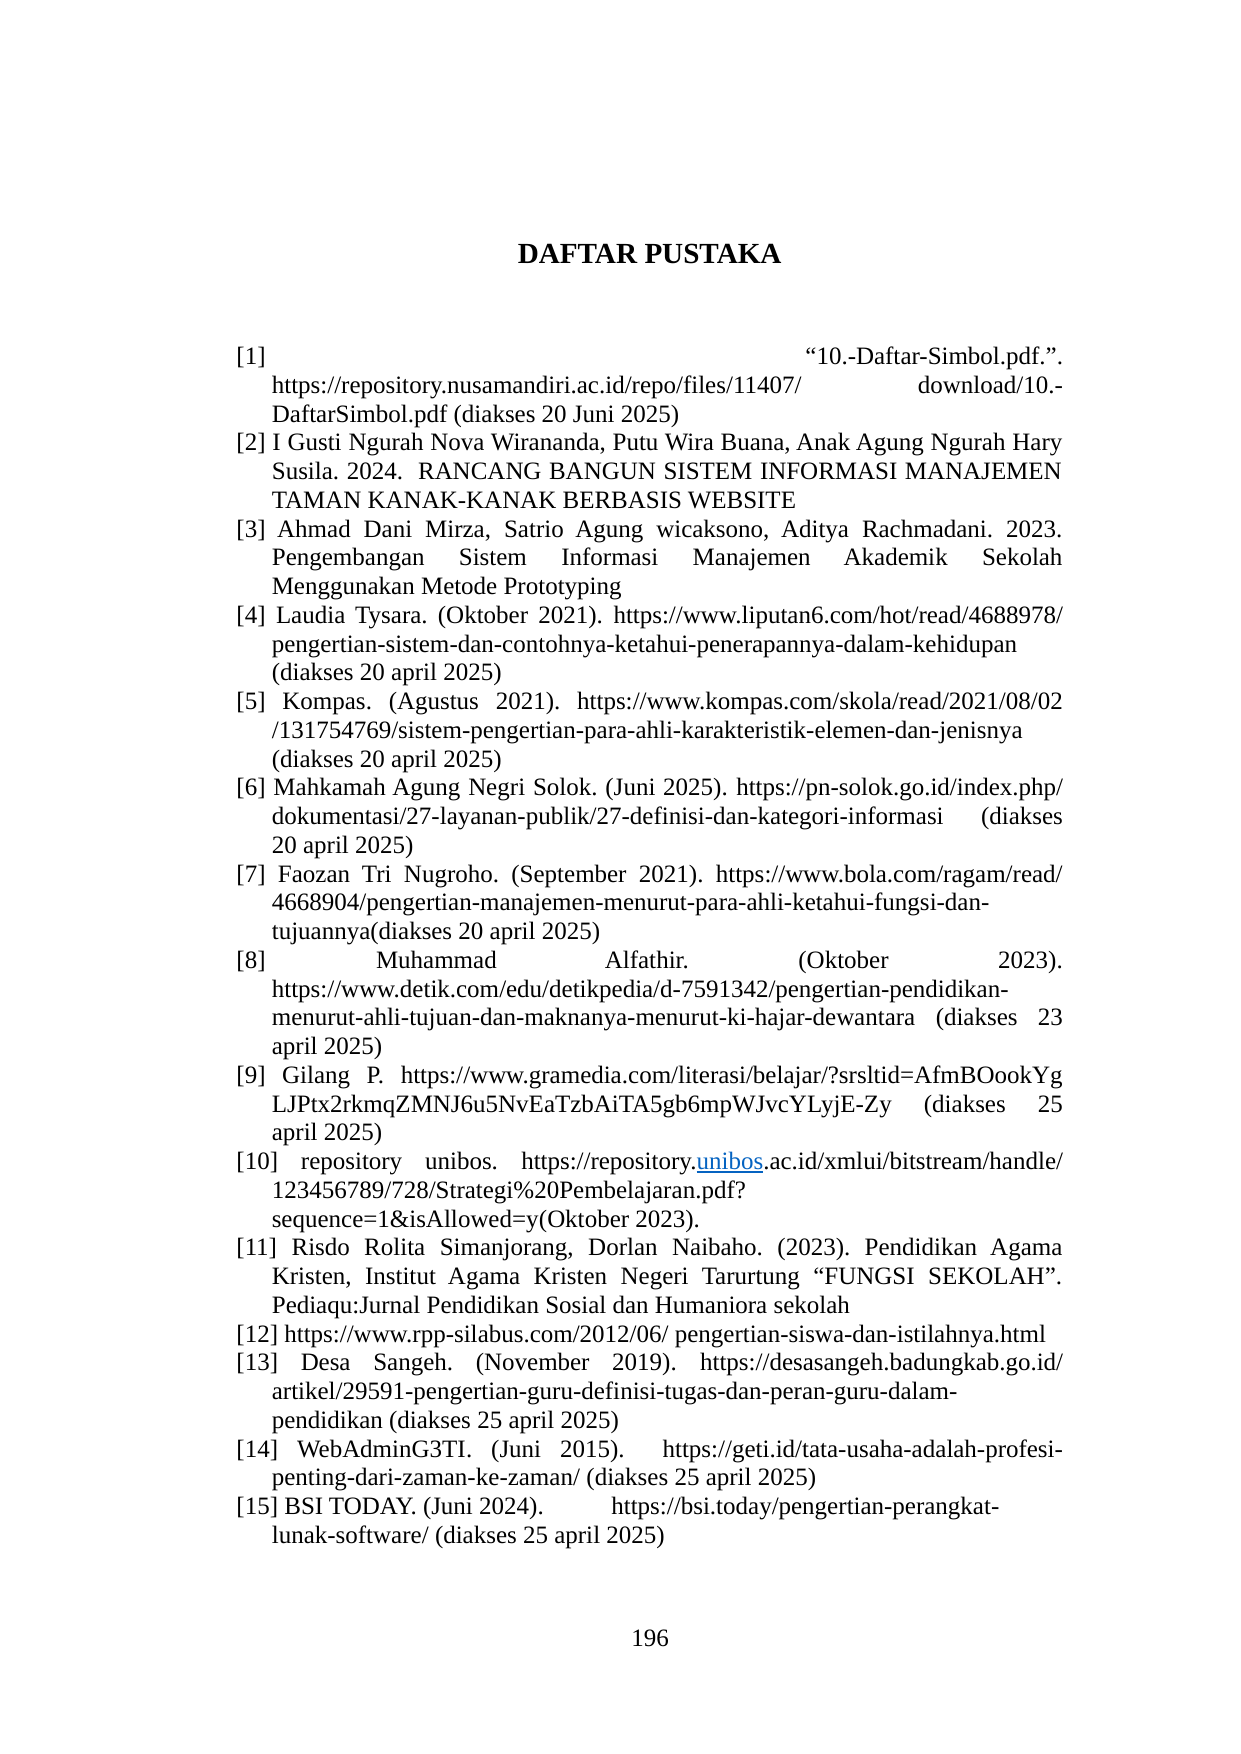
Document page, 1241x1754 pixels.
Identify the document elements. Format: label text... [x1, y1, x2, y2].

text [8] Muhammad Alfathir. (Oktober 2023). https://www.detik.com/edu/detikpedia/d-7591342/pengertian-pendidikan-menurut-ahli-tujuan-dan-maknanya-menurut-ki-hajar-dewantara (diakses 23 april 2025) [236, 945, 1063, 1060]
text [10] repository unibos. https://repository.unibos.ac.id/xmlui/bitstream/handle/ 123456789/728/Strategi%20Pembelajaran.pdf?sequence=1&isAllowed=y(Oktober 2023). [236, 1146, 1063, 1232]
text [11] Risdo Rolita Simanjorang, Dorlan Naibaho. (2023). Pendidikan Agama Kristen, Institut Agama Kristen Negeri Tarurtung “FUNGSI SEKOLAH”. Pediaqu:Jurnal Pendidikan Sosial dan Humaniora sekolah [236, 1232, 1063, 1319]
text [13] Desa Sangeh. (November 2019). https://desasangeh.badungkab.go.id/ artikel/29591-pengertian-guru-definisi-tugas-dan-peran-guru-dalam-pendidikan (diakses 25 april 2025) [236, 1347, 1063, 1434]
text [1] “10.-Daftar-Simbol.pdf.”. https://repository.nusamandiri.ac.id/repo/files/11407/ download/10.-DaftarSimbol.pdf (diakses 20 Juni 2025) [236, 341, 1063, 427]
text [6] Mahkamah Agung Negri Solok. (Juni 2025). https://pn-solok.go.id/index.php/ dokumentasi/27-layanan-publik/27-definisi-dan-kategori-informasi (diakses 20 april 2025) [236, 772, 1063, 859]
text [15] BSI TODAY. (Juni 2024). https://bsi.today/pengertian-perangkat-lunak-software/ (diakses 25 april 2025) [236, 1491, 1063, 1549]
text [14] WebAdminG3TI. (Juni 2015). https://geti.id/tata-usaha-adalah-profesi-penting-dari-zaman-ke-zaman/ (diakses 25 april 2025) [236, 1434, 1063, 1491]
text [7] Faozan Tri Nugroho. (September 2021). https://www.bola.com/ragam/read/ 4668904/pengertian-manajemen-menurut-para-ahli-ketahui-fungsi-dan-tujuannya(diakses 20 april 2025) [236, 859, 1063, 945]
text [5] Kompas. (Agustus 2021). https://www.kompas.com/skola/read/2021/08/02 /131754769/sistem-pengertian-para-ahli-karakteristik-elemen-dan-jenisnya (diakses 20 april 2025) [236, 686, 1063, 772]
subtitle DAFTAR PUSTAKA [236, 236, 1063, 270]
text [12] https://www.rpp-silabus.com/2012/06/ pengertian-siswa-dan-istilahnya.html [236, 1319, 1063, 1347]
text [4] Laudia Tysara. (Oktober 2021). https://www.liputan6.com/hot/read/4688978/ pengertian-sistem-dan-contohnya-ketahui-penerapannya-dalam-kehidupan (diakses 20 april 2025) [236, 600, 1063, 686]
text [9] Gilang P. https://www.gramedia.com/literasi/belajar/?srsltid=AfmBOookYg LJPtx2rkmqZMNJ6u5NvEaTzbAiTA5gb6mpWJvcYLyjE-Zy (diakses 25 april 2025) [236, 1060, 1063, 1146]
text [3] Ahmad Dani Mirza, Satrio Agung wicaksono, Aditya Rachmadani. 2023. Pengembangan Sistem Informasi Manajemen Akademik Sekolah Menggunakan Metode Prototyping [236, 514, 1063, 600]
text [2] I Gusti Ngurah Nova Wirananda, Putu Wira Buana, Anak Agung Ngurah Hary Susila. 2024. RANCANG BANGUN SISTEM INFORMASI MANAJEMEN TAMAN KANAK-KANAK BERBASIS WEBSITE [236, 427, 1063, 514]
